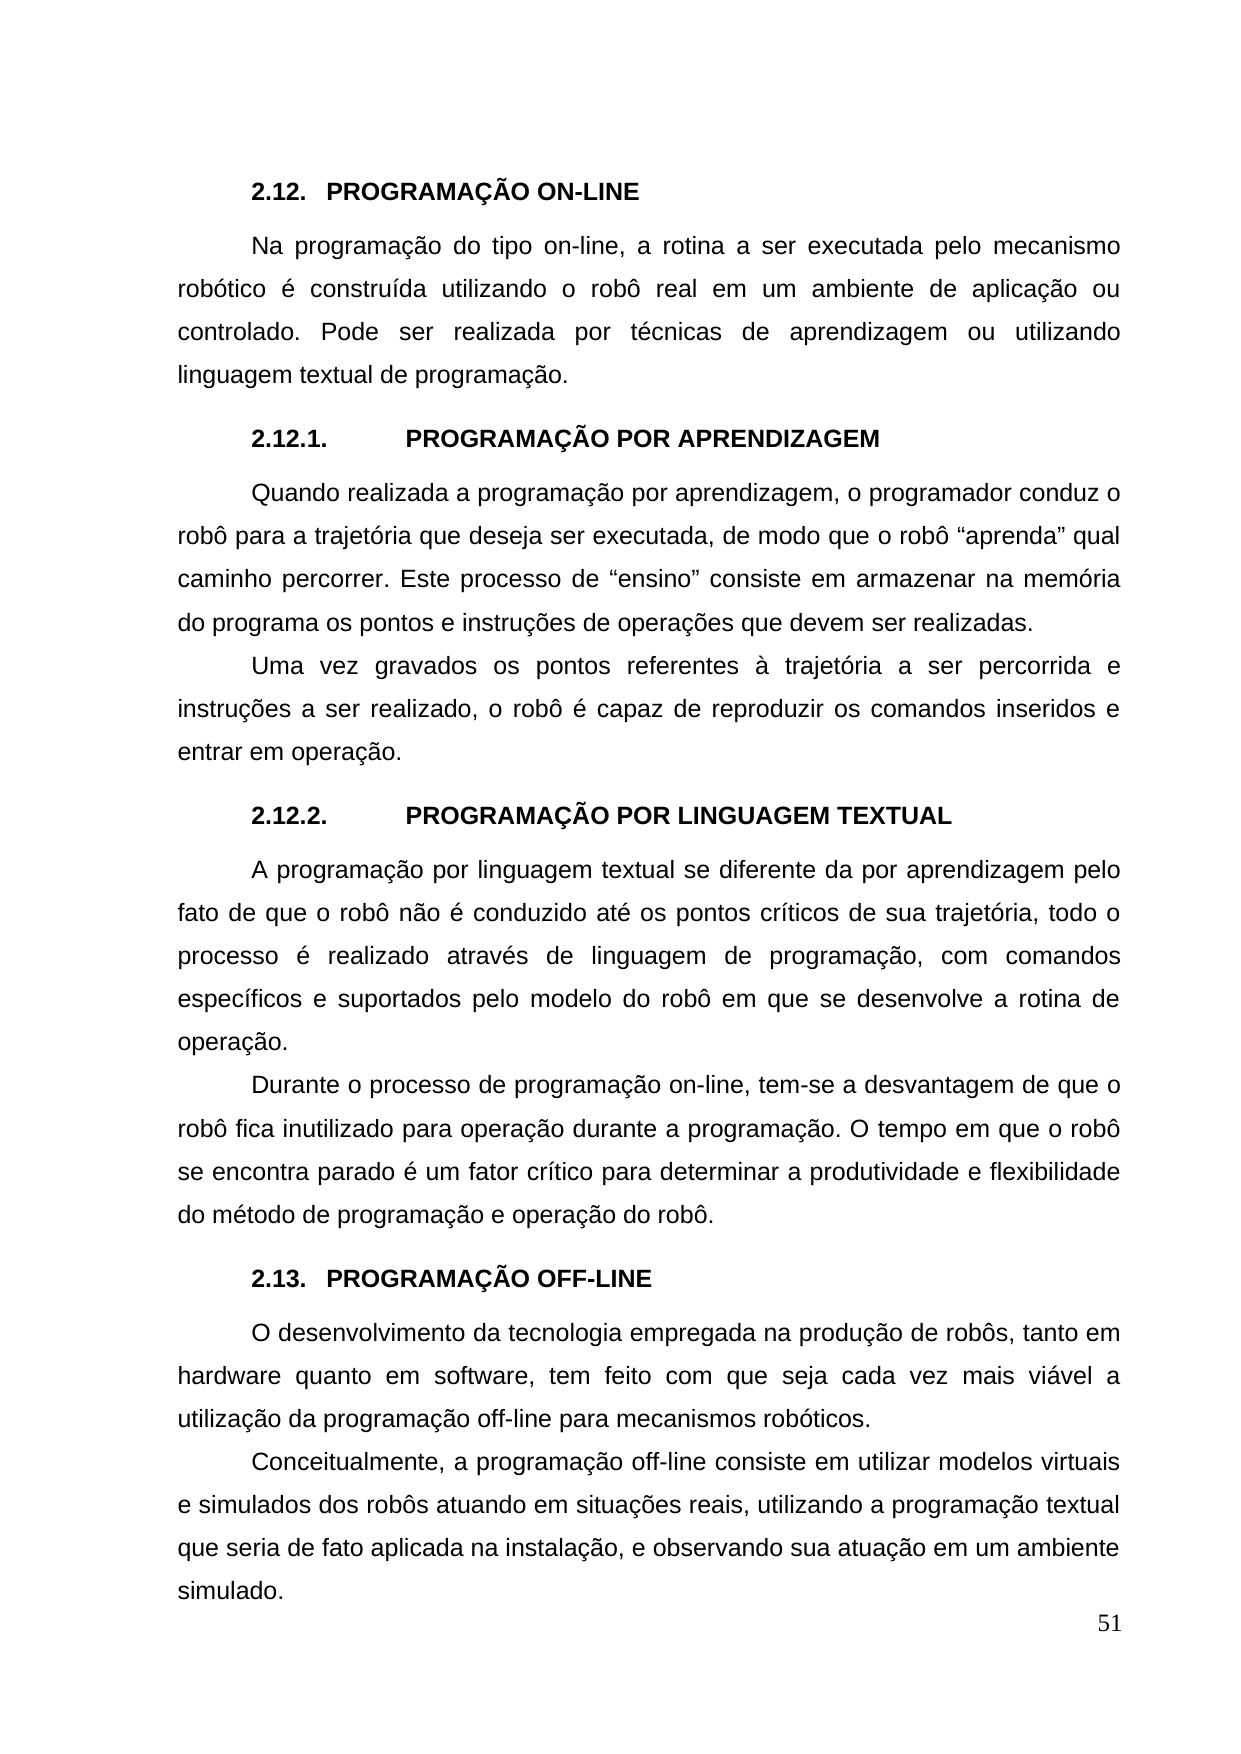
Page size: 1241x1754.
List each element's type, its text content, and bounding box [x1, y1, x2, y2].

text Quando realizada a programação por aprendizagem, o programador conduz o robô para a trajetória que deseja ser executada, de modo que o robô “aprenda” qual caminho percorrer. Este processo de “ensino” consiste em armazenar na memória do programa os pontos e instruções de operações que devem ser realizadas. [177, 478, 1122, 636]
text O desenvolvimento da tecnologia empregada na produção de robôs, tanto em hardware quanto em software, tem feito com que seja cada vez mais viável a utilização da programação off-line para mecanismos robóticos. [177, 1318, 1122, 1433]
text A programação por linguagem textual se diferente da por aprendizagem pelo fato de que o robô não é conduzido até os pontos críticos de sua trajetória, todo o processo é realizado através de linguagem de programação, com comandos específicos e suportados pelo modelo do robô em que se desenvolve a rotina de operação. [177, 855, 1122, 1056]
text Durante o processo de programação on-line, tem-se a desvantagem de que o robô fica inutilizado para operação durante a programação. O tempo em que o robô se encontra parado é um fator crítico para determinar a produtividade e flexibilidade do método de programação e operação do robô. [177, 1070, 1122, 1228]
text Uma vez gravados os pontos referentes à trajetória a ser percorrida e instruções a ser realizado, o robô é capaz de reproduzir os comandos inseridos e entrar em operação. [177, 651, 1122, 766]
text Conceitualmente, a programação off-line consiste em utilizar modelos virtuais e simulados dos robôs atuando em situações reais, utilizando a programação textual que seria de fato aplicada na instalação, e observando sua atuação em um ambiente simulado. [177, 1447, 1122, 1605]
text Na programação do tipo on-line, a rotina a ser executada pelo mecanismo robótico é construída utilizando o robô real em um ambiente de aplicação ou controlado. Pode ser realizada por técnicas de aprendizagem ou utilizando linguagem textual de programação. [177, 231, 1122, 389]
list PROGRAMAÇÃO ON-LINE [251, 177, 1122, 206]
list PROGRAMAÇÃO OFF-LINE [251, 1264, 1122, 1292]
list PROGRAMAÇÃO POR APRENDIZAGEM [251, 424, 1122, 453]
list PROGRAMAÇÃO POR LINGUAGEM TEXTUAL [251, 801, 1122, 830]
